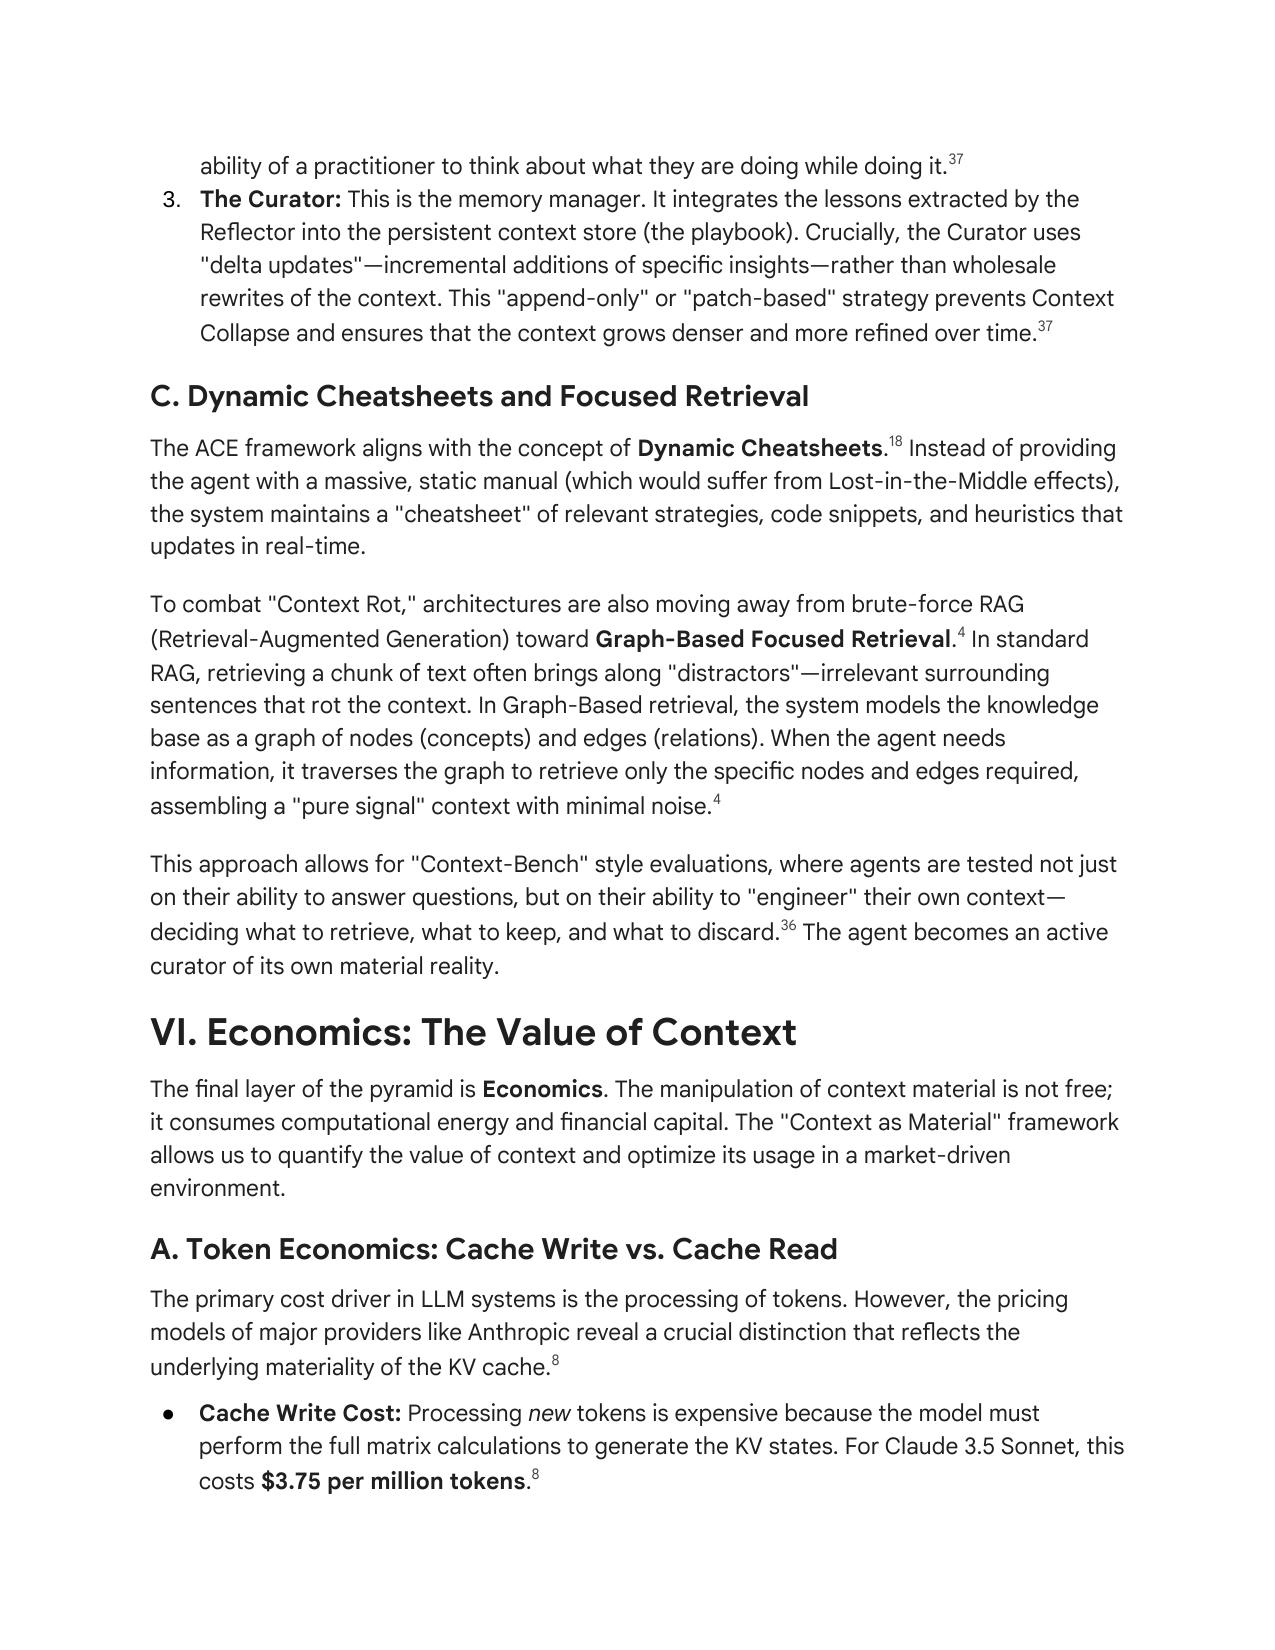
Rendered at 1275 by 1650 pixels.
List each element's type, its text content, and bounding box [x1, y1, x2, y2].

text The ACE framework aligns with the concept of Dynamic Cheatsheets.18 Instead of providing the agent with a massive, static manual (which would suffer from Lost-in-the-Middle effects), the system maintains a "cheatsheet" of relevant strategies, code snippets, and heuristics that updates in real-time. [150, 432, 1125, 561]
list Cache Write Cost: Processing new tokens is expensive because the model must perform the full matrix calculations to generate the KV states. For Claude 3.5 Sonnet, this costs $3.75 per million tokens.8 [161, 1400, 1125, 1497]
list The Curator: This is the memory manager. It integrates the lessons extracted by the Reflector into the persistent context store (the playbook). Crucially, the Curator uses "delta updates"—incremental additions of specific insights—rather than wholesale rewrites of the context. This "append-only" or "patch-based" strategy prevents Context Collapse and ensures that the context grows denser and more refined over time.37 [162, 186, 1125, 348]
text To combat "Context Rot," architectures are also moving away from brute-force RAG (Retrieval-Augmented Generation) toward Graph-Based Focused Retrieval.4 In standard RAG, retrieving a chunk of text often brings along "distractors"—irrelevant surrounding sentences that rot the context. In Graph-Based retrieval, the system models the knowledge base as a graph of nodes (concepts) and edges (relations). When the agent needs information, it traverses the graph to retrieve only the specific nodes and edges required, assembling a "pure signal" context with minimal noise.4 [150, 590, 1125, 821]
text The final layer of the pyramid is Economics. The manipulation of context material is not free; it consumes computational energy and financial capital. The "Context as Material" framework allows us to quantify the value of context and optimize its usage in a market-driven environment. [150, 1076, 1125, 1202]
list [162, 150, 1125, 181]
text The primary cost driver in LLM systems is the processing of tokens. However, the pricing models of major providers like Anthropic reveal a crucial distinction that reflects the underlying materiality of the KV cache.8 [150, 1286, 1125, 1383]
subtitle A. Token Economics: Cache Write vs. Cache Read [150, 1231, 1125, 1268]
subtitle VI. Economics: The Value of Context [150, 1009, 1125, 1057]
subtitle C. Dynamic Cheatsheets and Focused Retrieval [150, 378, 1125, 414]
text This approach allows for "Context-Bench" style evaluations, where agents are tested not just on their ability to answer questions, but on their ability to "engineer" their own context—deciding what to retrieve, what to keep, and what to discard.36 The agent becomes an active curator of its own material reality. [150, 851, 1125, 981]
